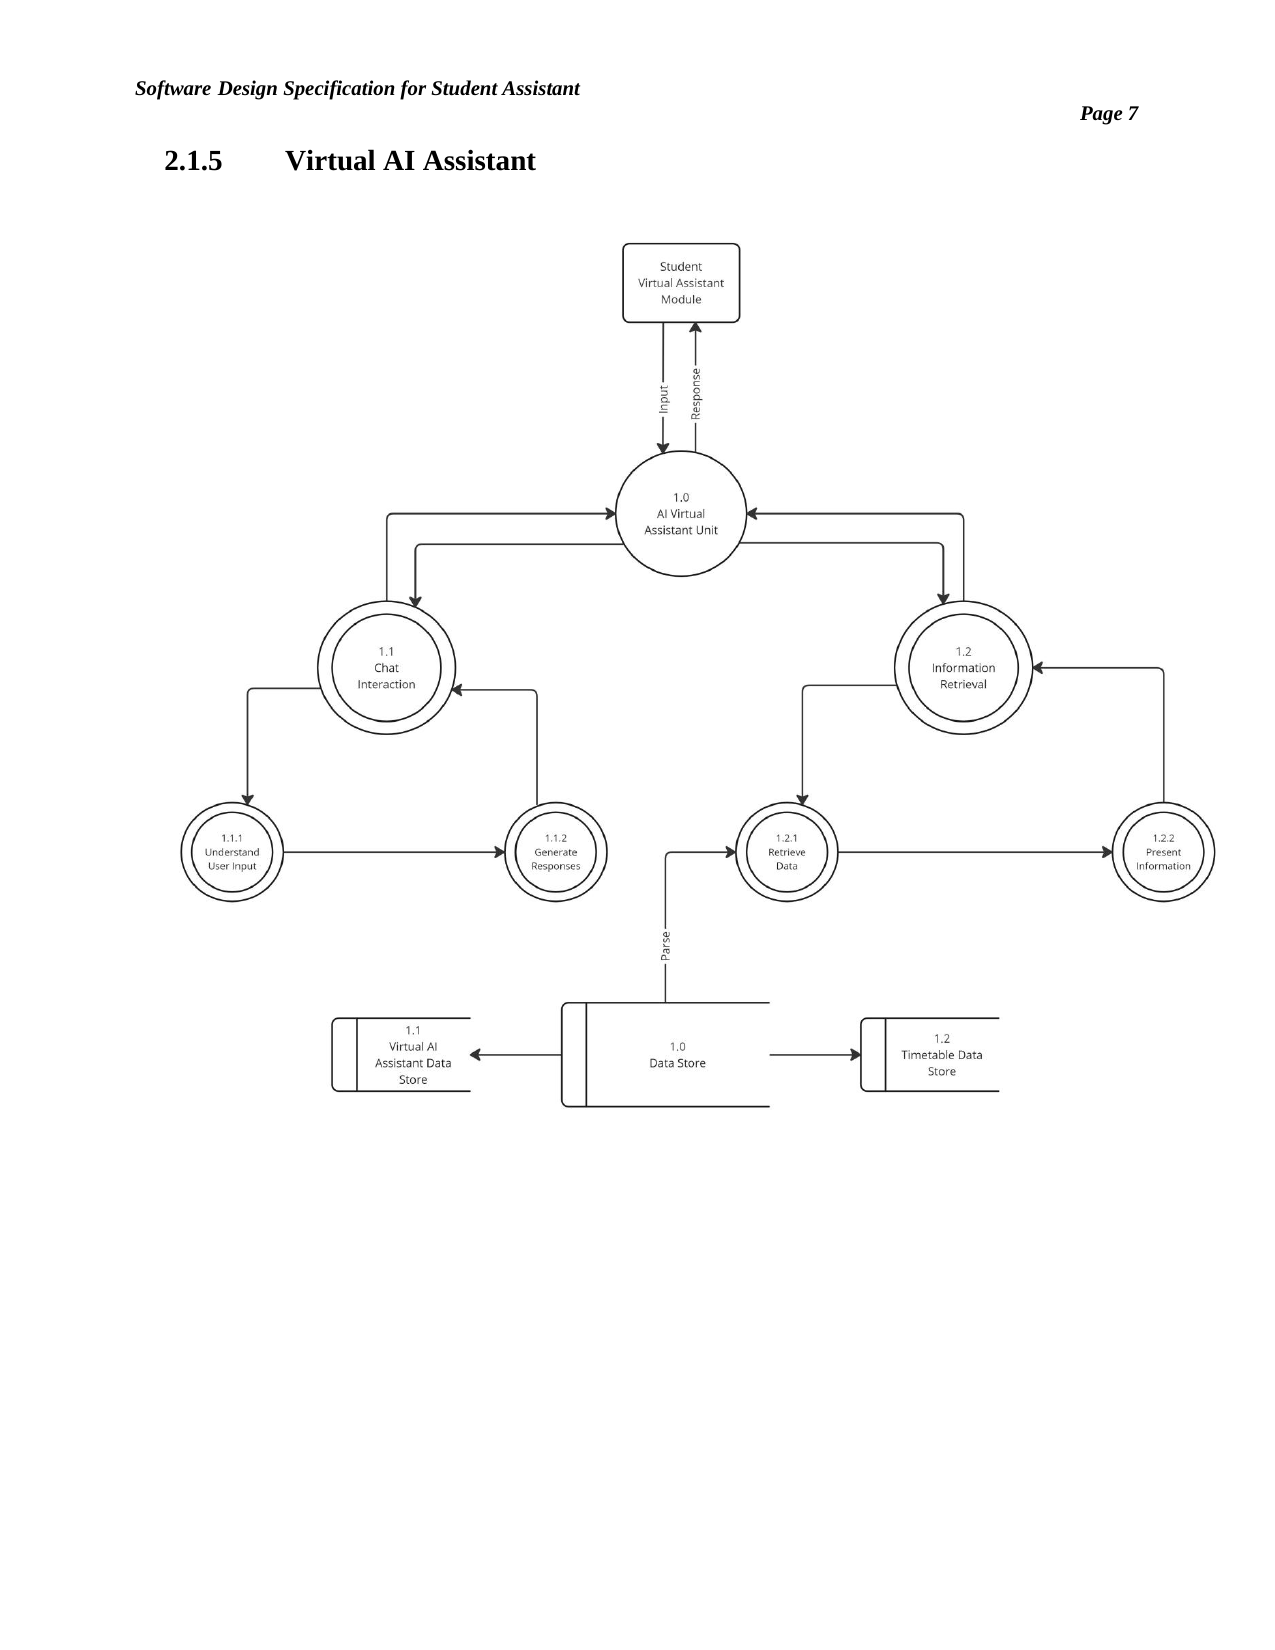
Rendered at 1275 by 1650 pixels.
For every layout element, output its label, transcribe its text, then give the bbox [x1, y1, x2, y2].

picture [135, 225, 1251, 1136]
subtitle Virtual AI Assistant [164, 150, 1140, 175]
